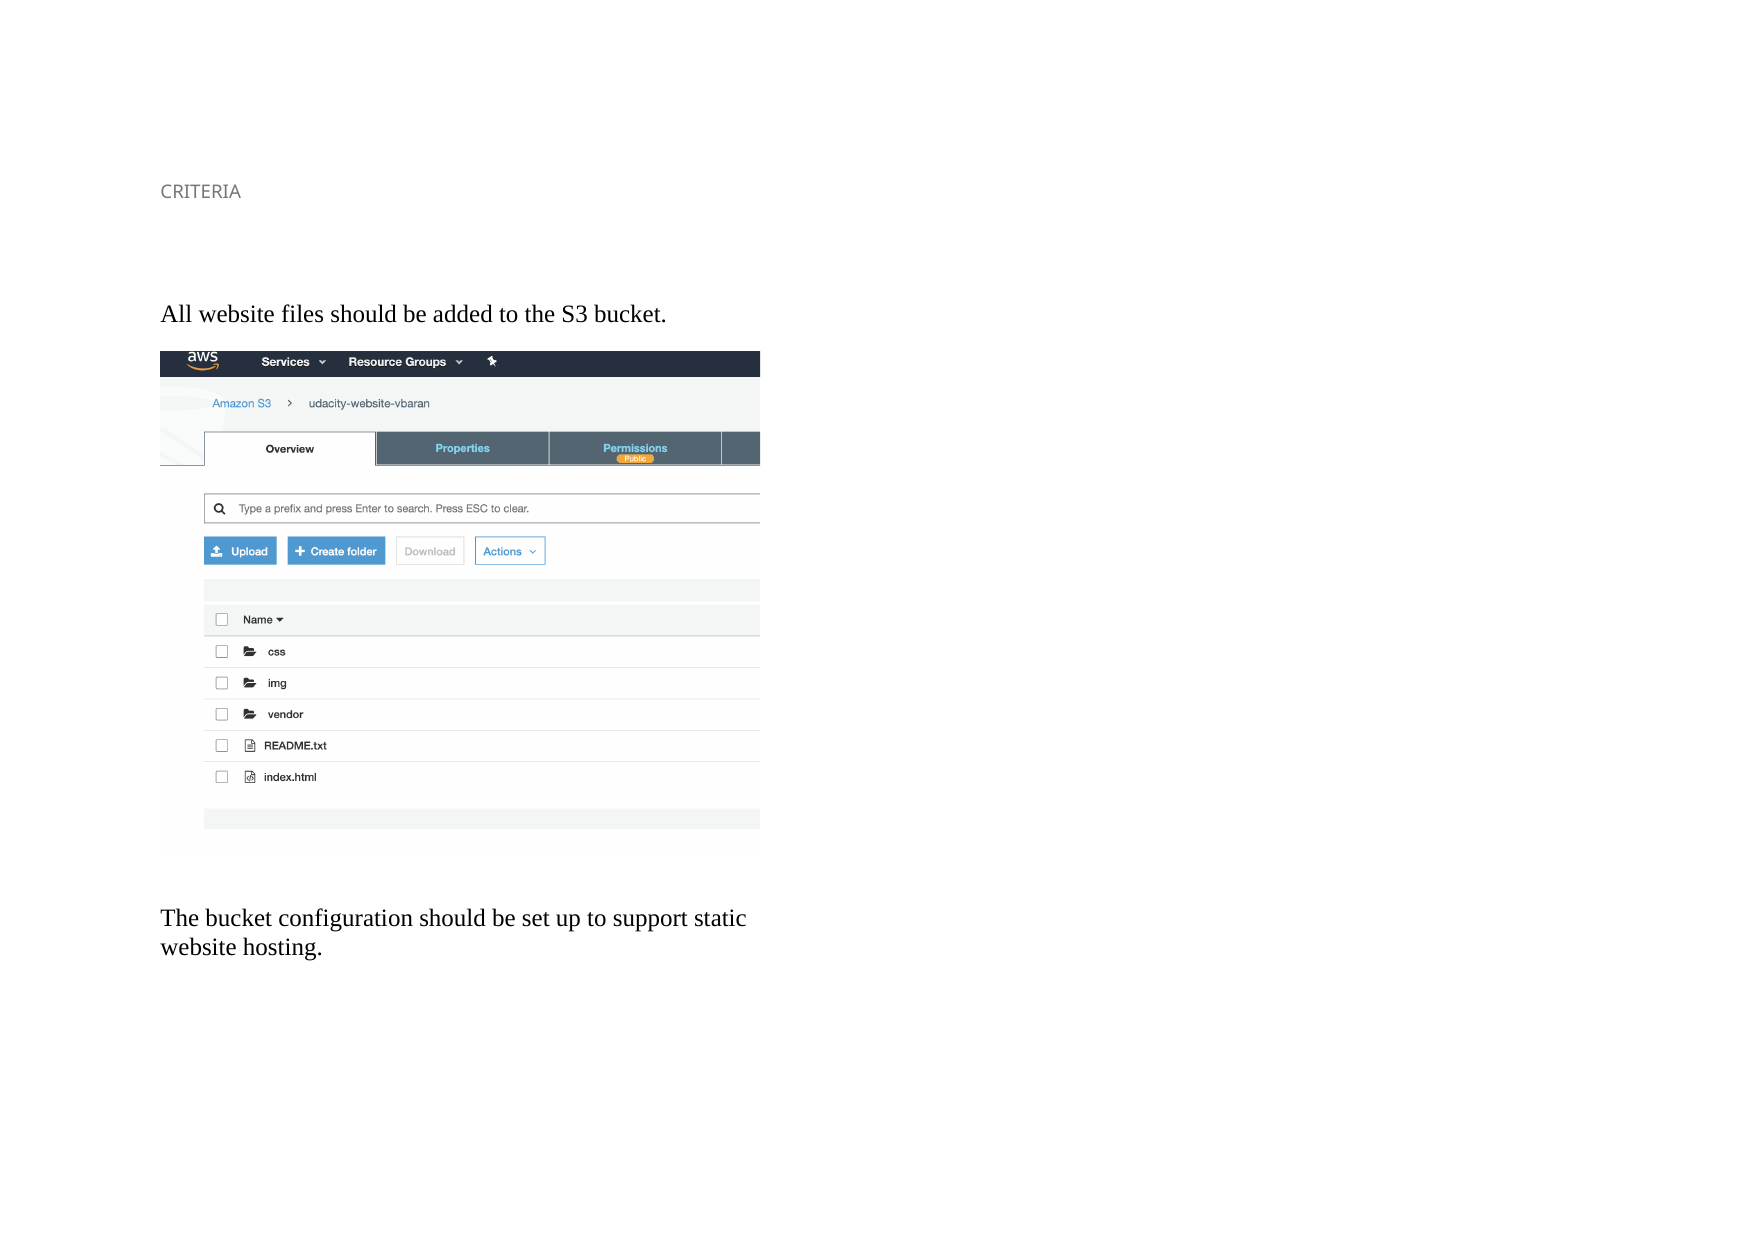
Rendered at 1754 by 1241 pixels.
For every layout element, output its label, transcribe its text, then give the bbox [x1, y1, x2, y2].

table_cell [148, 234, 760, 891]
picture [160, 351, 760, 855]
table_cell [148, 891, 760, 997]
table_header CRITERIA [148, 148, 760, 234]
